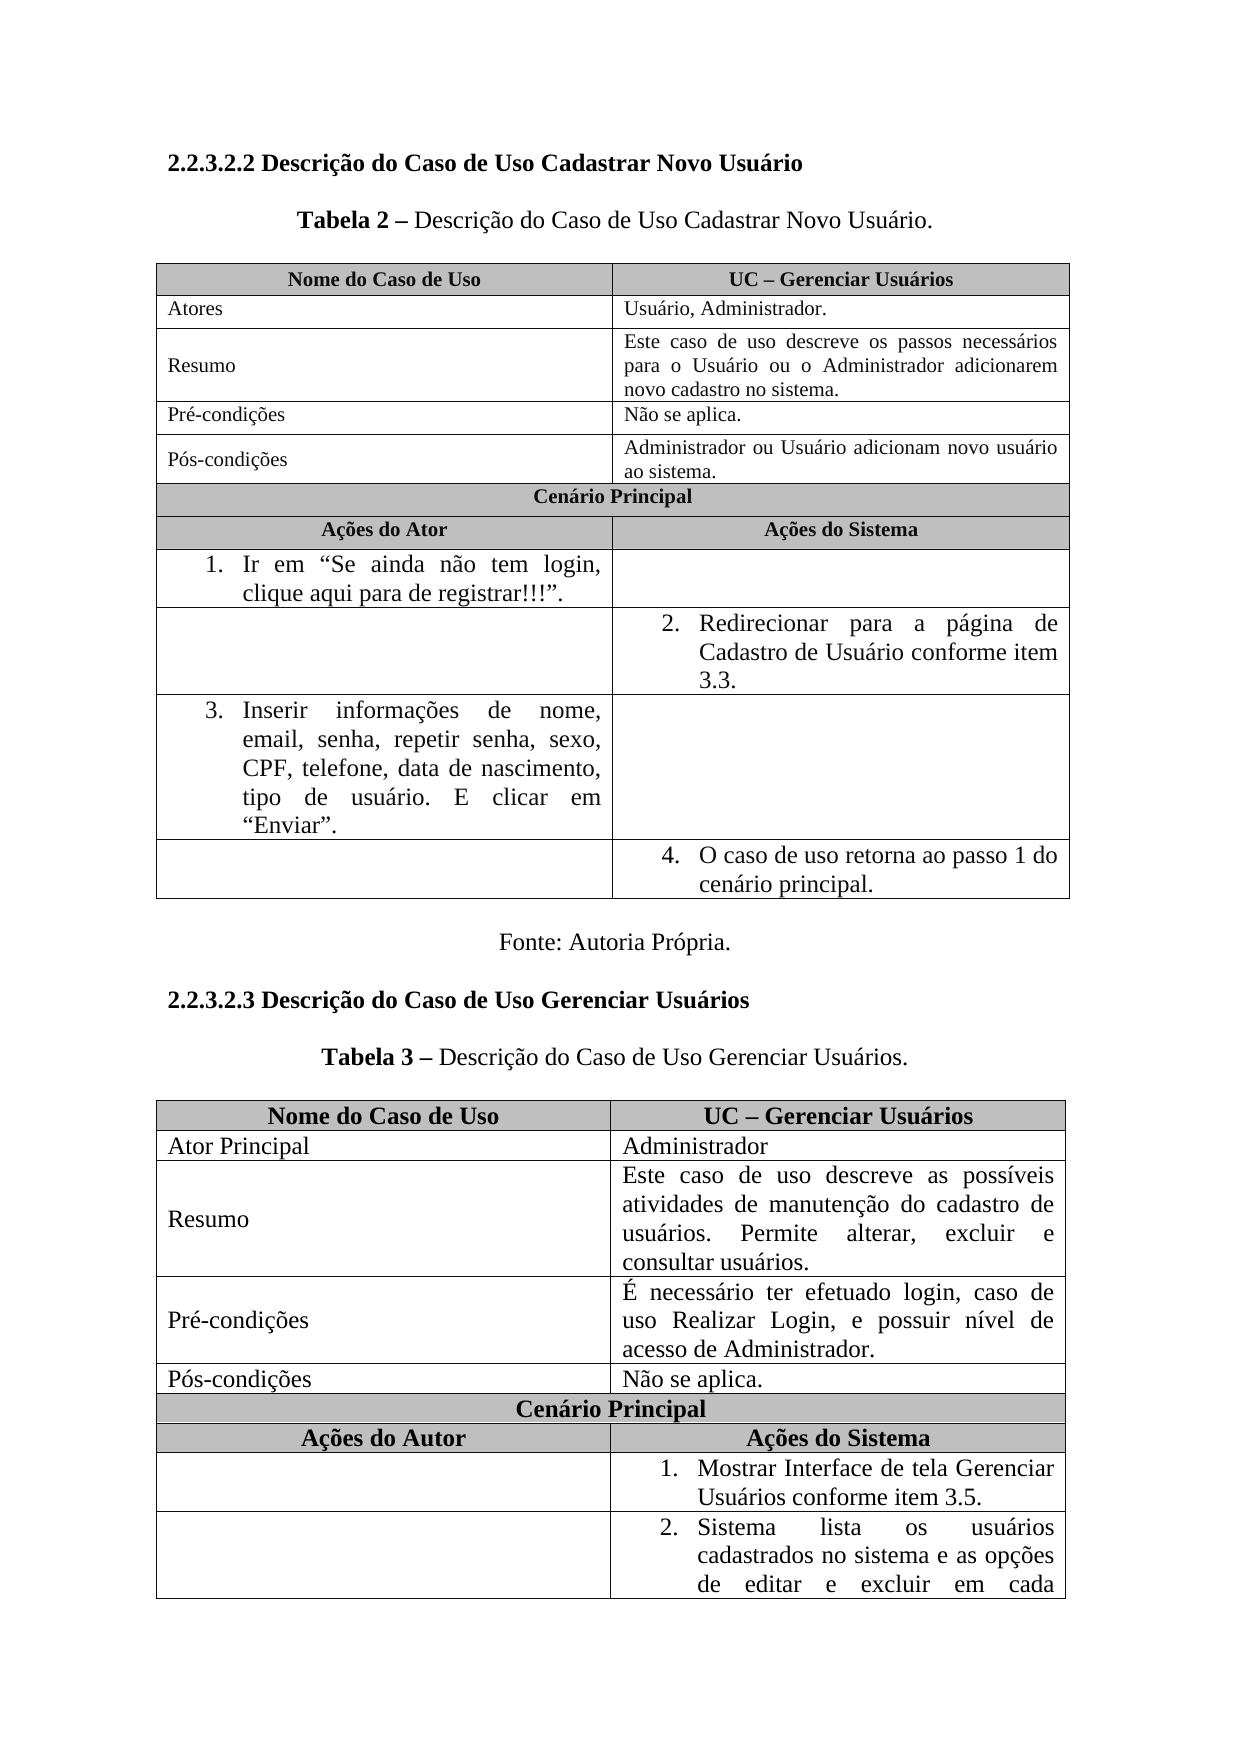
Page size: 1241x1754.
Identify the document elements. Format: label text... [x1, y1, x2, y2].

table_cell [157, 1453, 610, 1511]
table_header UC – Gerenciar Usuários [613, 264, 1069, 295]
table_cell Mostrar Interface de tela Gerenciar Usuários conforme item 3.5. [611, 1453, 1065, 1511]
table_cell Este caso de uso descreve as possíveis atividades de manutenção do cadastro de usuários. Permite alterar, excluir e consultar usuários. [611, 1161, 1065, 1276]
table_cell Ator Principal [157, 1131, 610, 1159]
table_header Nome do Caso de Uso [157, 264, 612, 295]
text 2.2.3.2.3 Descrição do Caso de Uso Gerenciar Usuários [167, 985, 1062, 1014]
table_cell Resumo [157, 1161, 610, 1276]
table_cell É necessário ter efetuado login, caso de uso Realizar Login, e possuir nível de acesso de Administrador. [611, 1277, 1065, 1363]
table_cell Resumo [157, 329, 612, 401]
table_cell Não se aplica. [611, 1364, 1065, 1393]
table_cell Administrador ou Usuário adicionam novo usuário ao sistema. [613, 435, 1069, 483]
table_cell [157, 608, 612, 694]
table_cell Pré-condições [157, 402, 612, 434]
table_cell Atores [157, 296, 612, 328]
table_cell [157, 840, 612, 898]
table_cell O caso de uso retorna ao passo 1 do cenário principal. [613, 840, 1069, 898]
table_cell Ações do Sistema [611, 1424, 1065, 1452]
table_cell [613, 695, 1069, 839]
table_cell Ações do Autor [157, 1424, 610, 1452]
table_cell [611, 1512, 1065, 1598]
table_header UC – Gerenciar Usuários [611, 1101, 1065, 1130]
table_header Nome do Caso de Uso [157, 1101, 610, 1130]
table_cell Pré-condições [157, 1277, 610, 1363]
table_cell Inserir informações de nome, email, senha, repetir senha, sexo, CPF, telefone, data de nascimento, tipo de usuário. E clicar em “Enviar”. [157, 695, 612, 839]
table_cell Usuário, Administrador. [613, 296, 1069, 328]
table_cell Administrador [611, 1131, 1065, 1159]
table_cell Pós-condições [157, 1364, 610, 1393]
table_cell [613, 550, 1069, 607]
text 2.2.3.2.2 Descrição do Caso de Uso Cadastrar Novo Usuário [167, 148, 1062, 176]
table_cell Ações do Ator [157, 517, 612, 548]
text Tabela 3 – Descrição do Caso de Uso Gerenciar Usuários. [167, 1042, 1062, 1071]
table_cell Redirecionar para a página de Cadastro de Usuário conforme item 3.3. [613, 608, 1069, 694]
table_cell Este caso de uso descreve os passos necessários para o Usuário ou o Administrador adicionarem novo cadastro no sistema. [613, 329, 1069, 401]
table_cell Cenário Principal [157, 484, 1069, 516]
text Tabela 2 – Descrição do Caso de Uso Cadastrar Novo Usuário. [167, 205, 1062, 234]
table_cell [157, 1512, 610, 1598]
table_cell Pós-condições [157, 435, 612, 483]
table_cell Ações do Sistema [613, 517, 1069, 548]
table_cell Não se aplica. [613, 402, 1069, 434]
table_cell Ir em “Se ainda não tem login, clique aqui para de registrar!!!”. [157, 550, 612, 607]
table_cell Cenário Principal [157, 1394, 1065, 1422]
text Fonte: Autoria Própria. [167, 927, 1062, 956]
